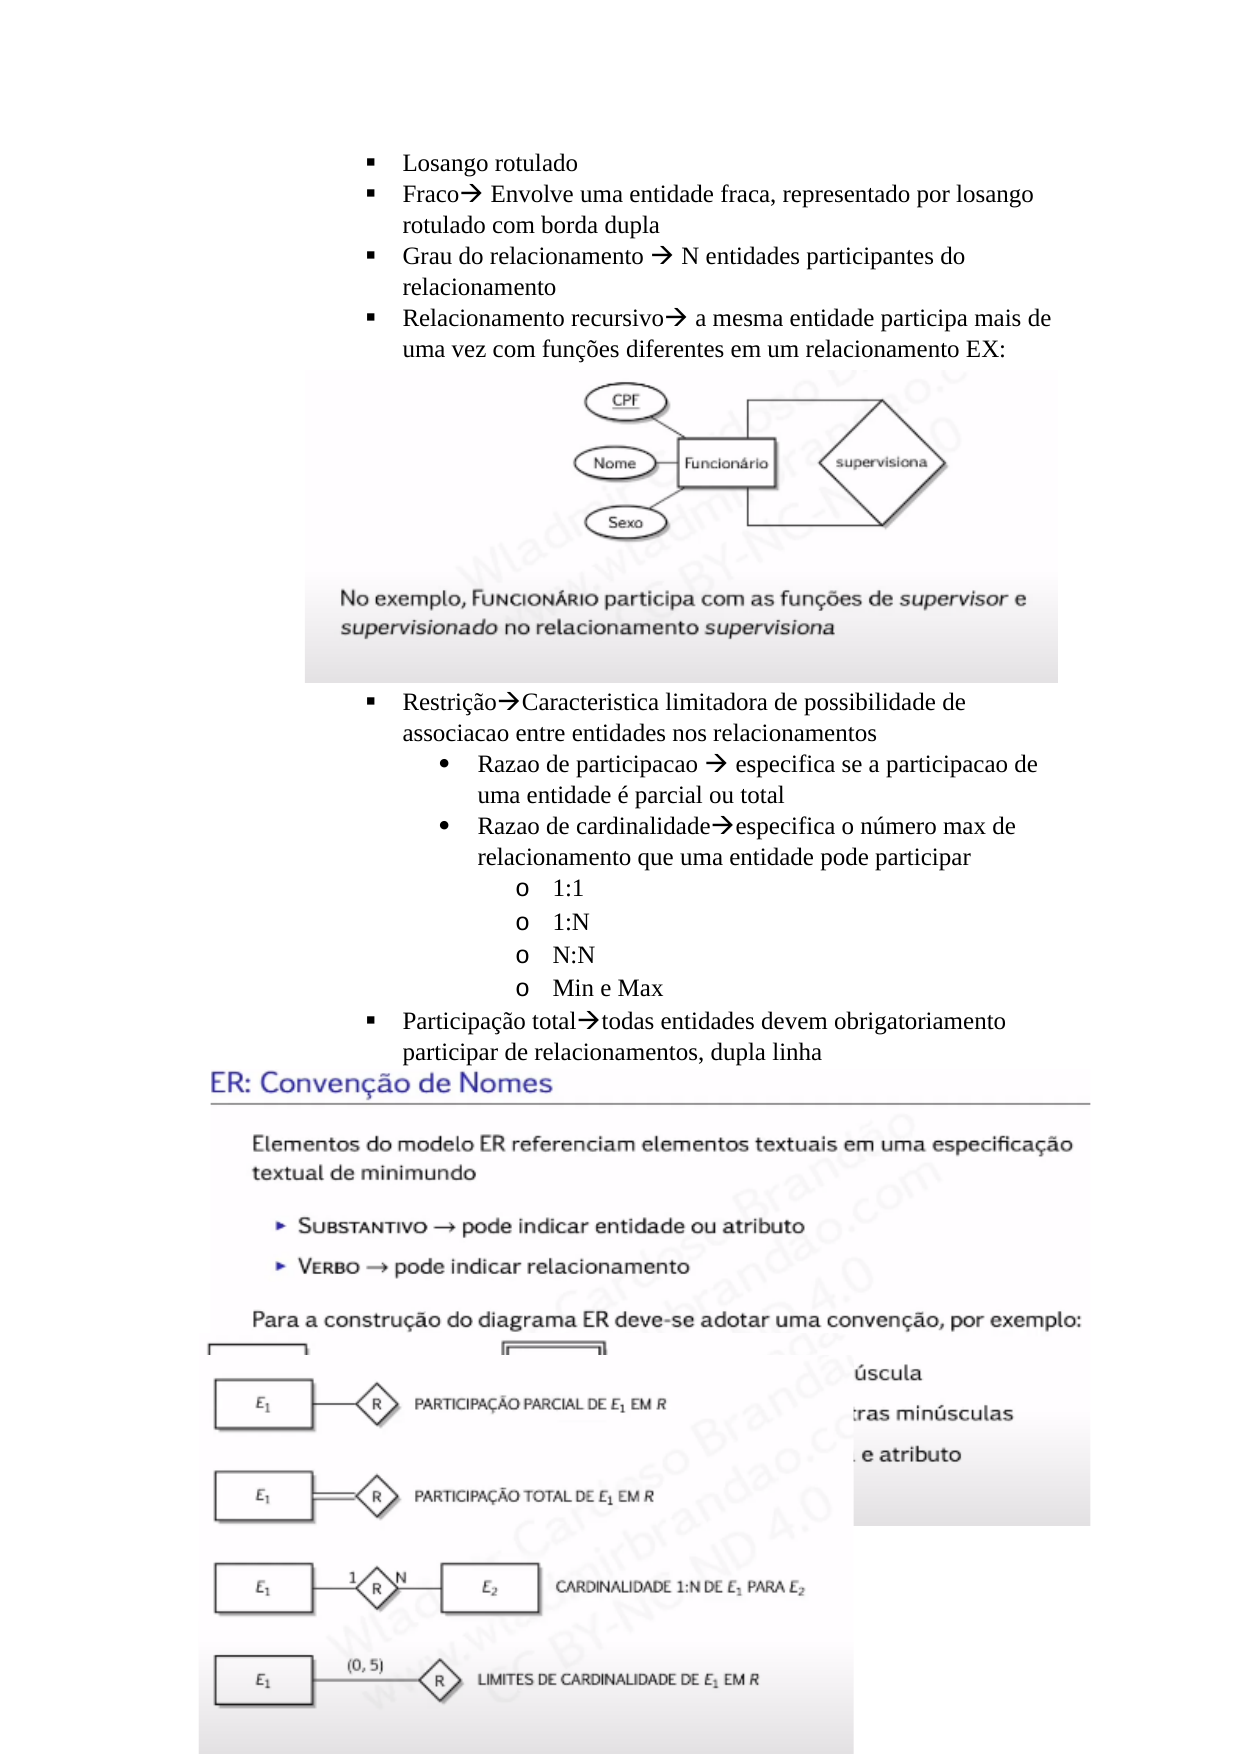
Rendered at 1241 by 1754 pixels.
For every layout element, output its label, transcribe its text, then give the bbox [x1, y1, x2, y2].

list 1:1 [515, 873, 1063, 904]
list Losango rotulado [365, 148, 1063, 176]
list 1:N [515, 907, 1063, 938]
picture [304, 370, 1058, 683]
list Min e Max [515, 973, 1063, 1004]
list Fraco Envolve uma entidade fraca, representado por losango rotulado com borda dupla [365, 179, 1063, 238]
list Relacionamento recursivo a mesma entidade participa mais de uma vez com funções diferentes em um relacionamento EX: [365, 303, 1063, 363]
list N:N [515, 940, 1063, 971]
list Razao de participacao especifica se a participacao de uma entidade é parcial ou total [440, 749, 1063, 809]
list Razao de cardinalidadeespecifica o número max de relacionamento que uma entidade pode participar [440, 811, 1063, 871]
list Participação totaltodas entidades devem obrigatoriamento participar de relacionamentos, dupla linha [365, 1006, 1063, 1066]
list Grau do relacionamento N entidades participantes do relacionamento [365, 241, 1063, 301]
picture [198, 1069, 1091, 1754]
